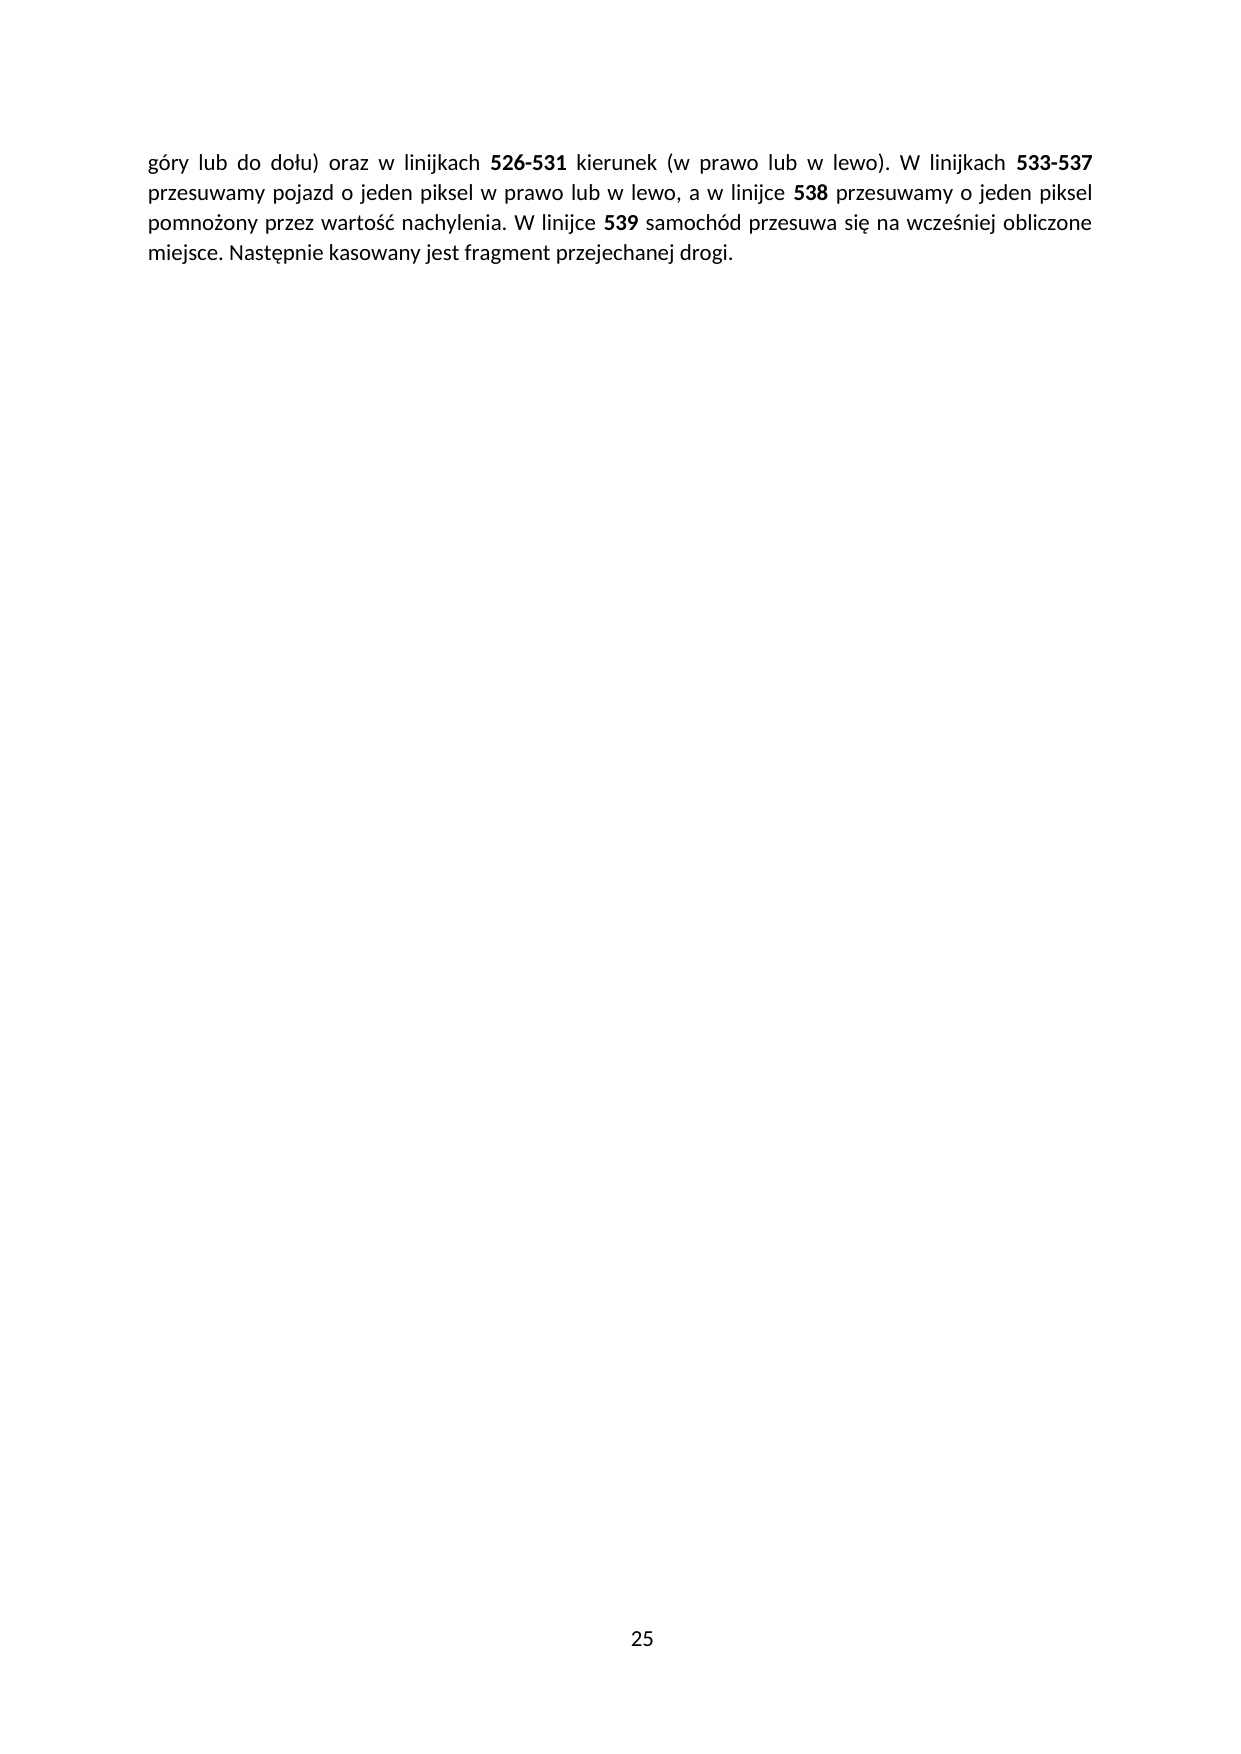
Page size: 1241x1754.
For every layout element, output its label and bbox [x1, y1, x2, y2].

text [148, 148, 1093, 266]
